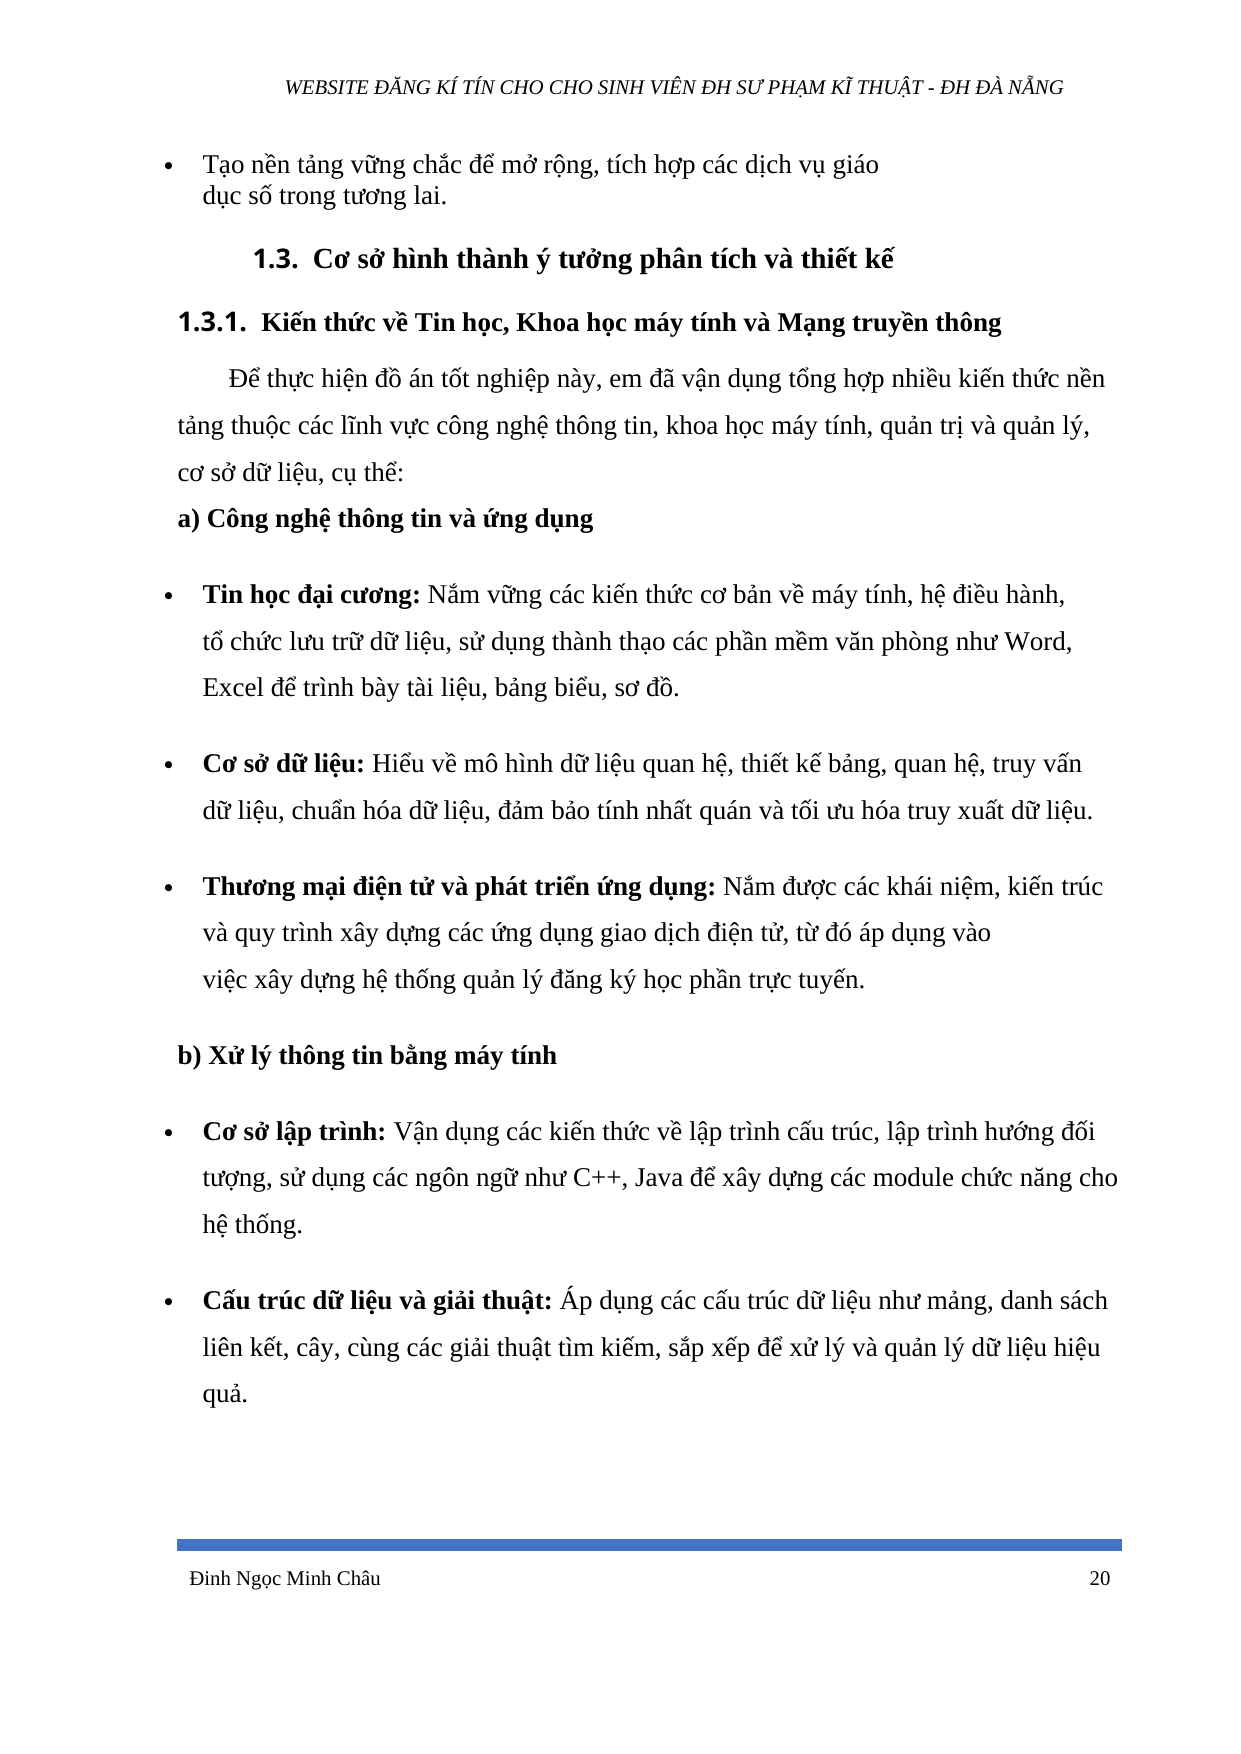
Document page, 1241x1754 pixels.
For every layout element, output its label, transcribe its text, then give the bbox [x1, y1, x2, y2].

list Thương mại điện tử và phát triển ứng dụng: Nắm được các khái niệm, kiến trúc và quy trình xây dựng các ứng dụng giao dịch điện tử, từ đó áp dụng vào việc xây dựng hệ thống quản lý đăng ký học phần trực tuyến. [165, 870, 1122, 994]
subtitle Cơ sở hình thành ý tưởng phân tích và thiết kế [252, 239, 1122, 276]
list Cơ sở lập trình: Vận dụng các kiến thức về lập trình cấu trúc, lập trình hướng đối tượng, sử dụng các ngôn ngữ như C++, Java để xây dựng các module chức năng cho hệ thống. [165, 1115, 1122, 1239]
list Tạo nền tảng vững chắc để mở rộng, tích hợp các dịch vụ giáo dục số trong tương lai. [165, 148, 1122, 210]
text Để thực hiện đồ án tốt nghiệp này, em đã vận dụng tổng hợp nhiều kiến thức nền tảng thuộc các lĩnh vực công nghệ thông tin, khoa học máy tính, quản trị và quản lý, cơ sở dữ liệu, cụ thể: [177, 362, 1122, 487]
list Tin học đại cương: Nắm vững các kiến thức cơ bản về máy tính, hệ điều hành, tổ chức lưu trữ dữ liệu, sử dụng thành thạo các phần mềm văn phòng như Word, Excel để trình bày tài liệu, bảng biểu, sơ đồ. [165, 578, 1122, 703]
text b) Xử lý thông tin bằng máy tính [177, 1039, 1122, 1070]
list Cấu trúc dữ liệu và giải thuật: Áp dụng các cấu trúc dữ liệu như mảng, danh sách liên kết, cây, cùng các giải thuật tìm kiếm, sắp xếp để xử lý và quản lý dữ liệu hiệu quả. [165, 1284, 1122, 1408]
list Cơ sở dữ liệu: Hiểu về mô hình dữ liệu quan hệ, thiết kế bảng, quan hệ, truy vấn dữ liệu, chuẩn hóa dữ liệu, đảm bảo tính nhất quán và tối ưu hóa truy xuất dữ liệu. [165, 747, 1122, 825]
subtitle Kiến thức về Tin học, Khoa học máy tính và Mạng truyền thông [177, 303, 1122, 340]
text a) Công nghệ thông tin và ứng dụng [177, 502, 1122, 533]
